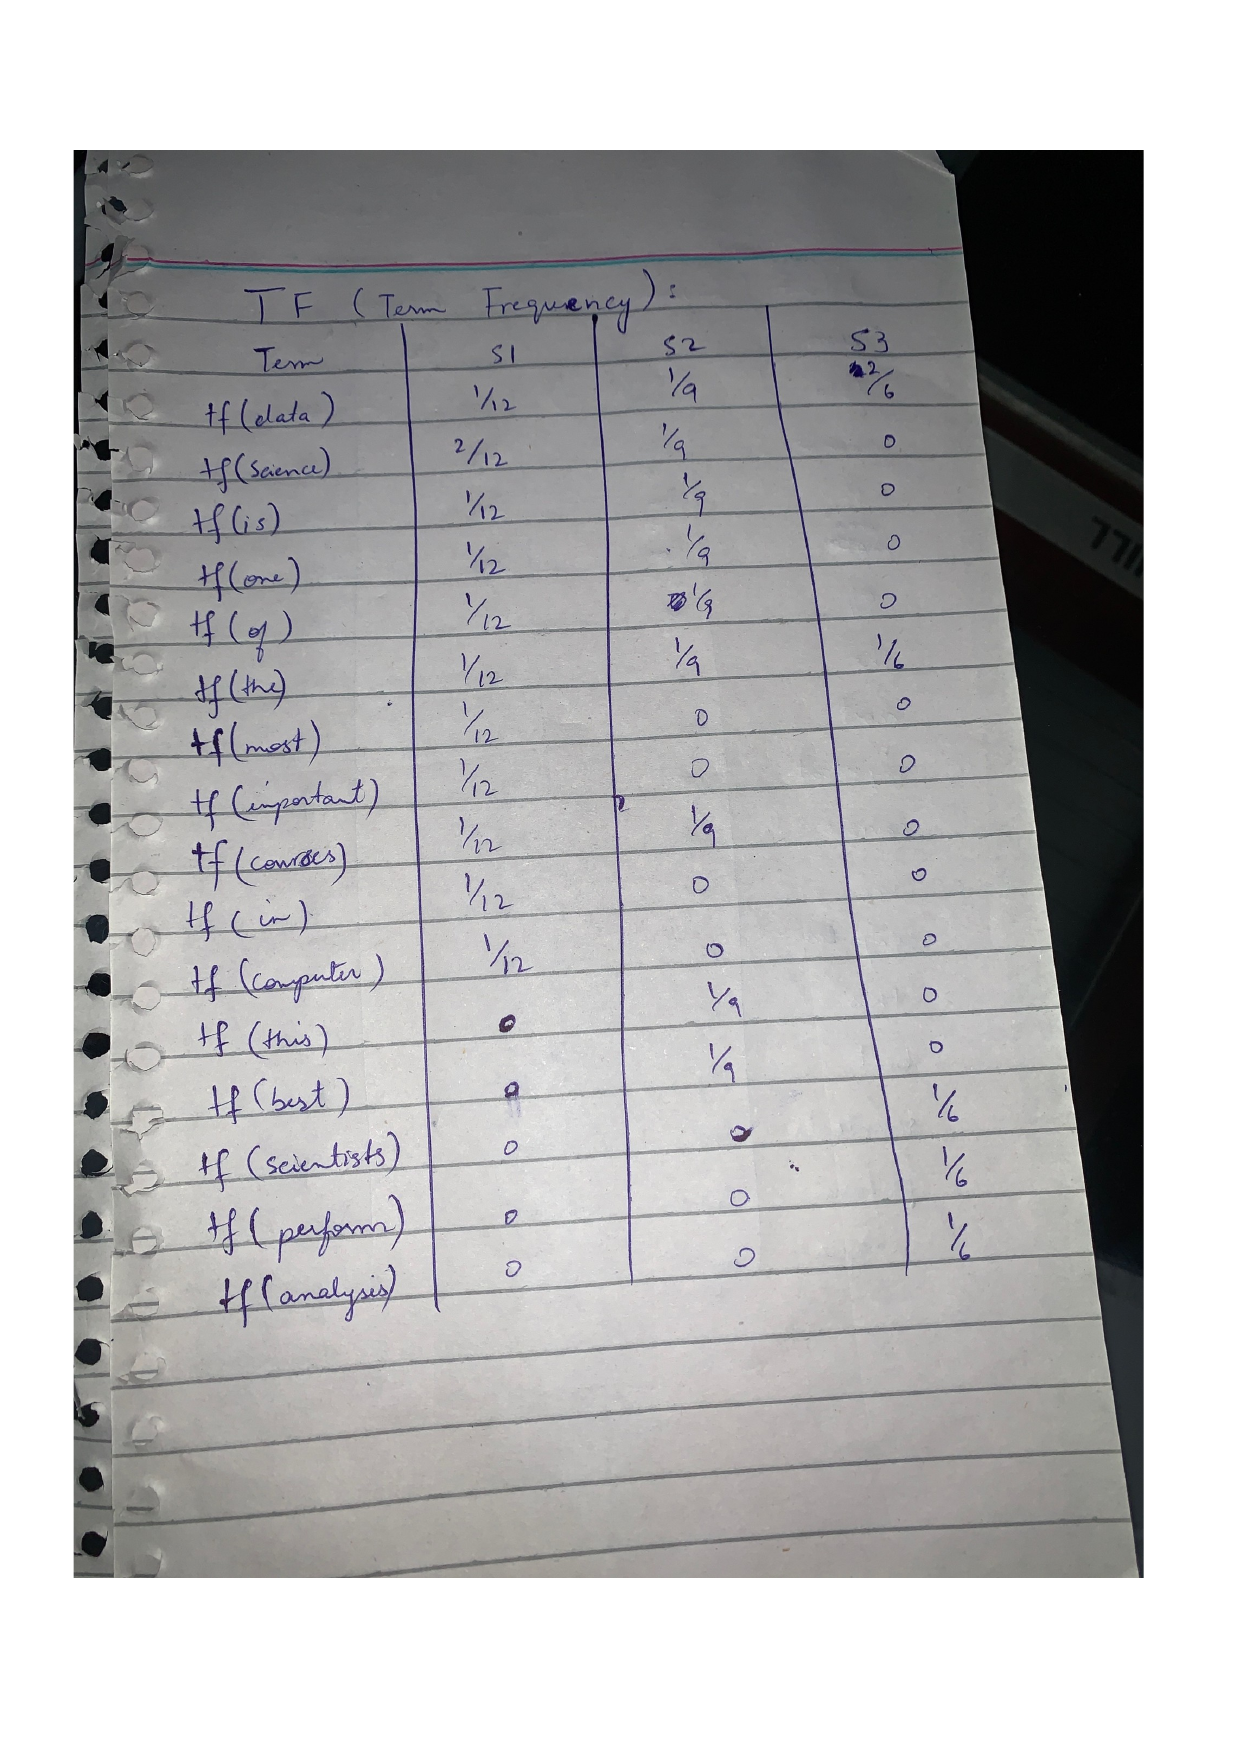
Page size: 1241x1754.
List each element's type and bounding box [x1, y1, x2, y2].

picture [73, 150, 1144, 1578]
